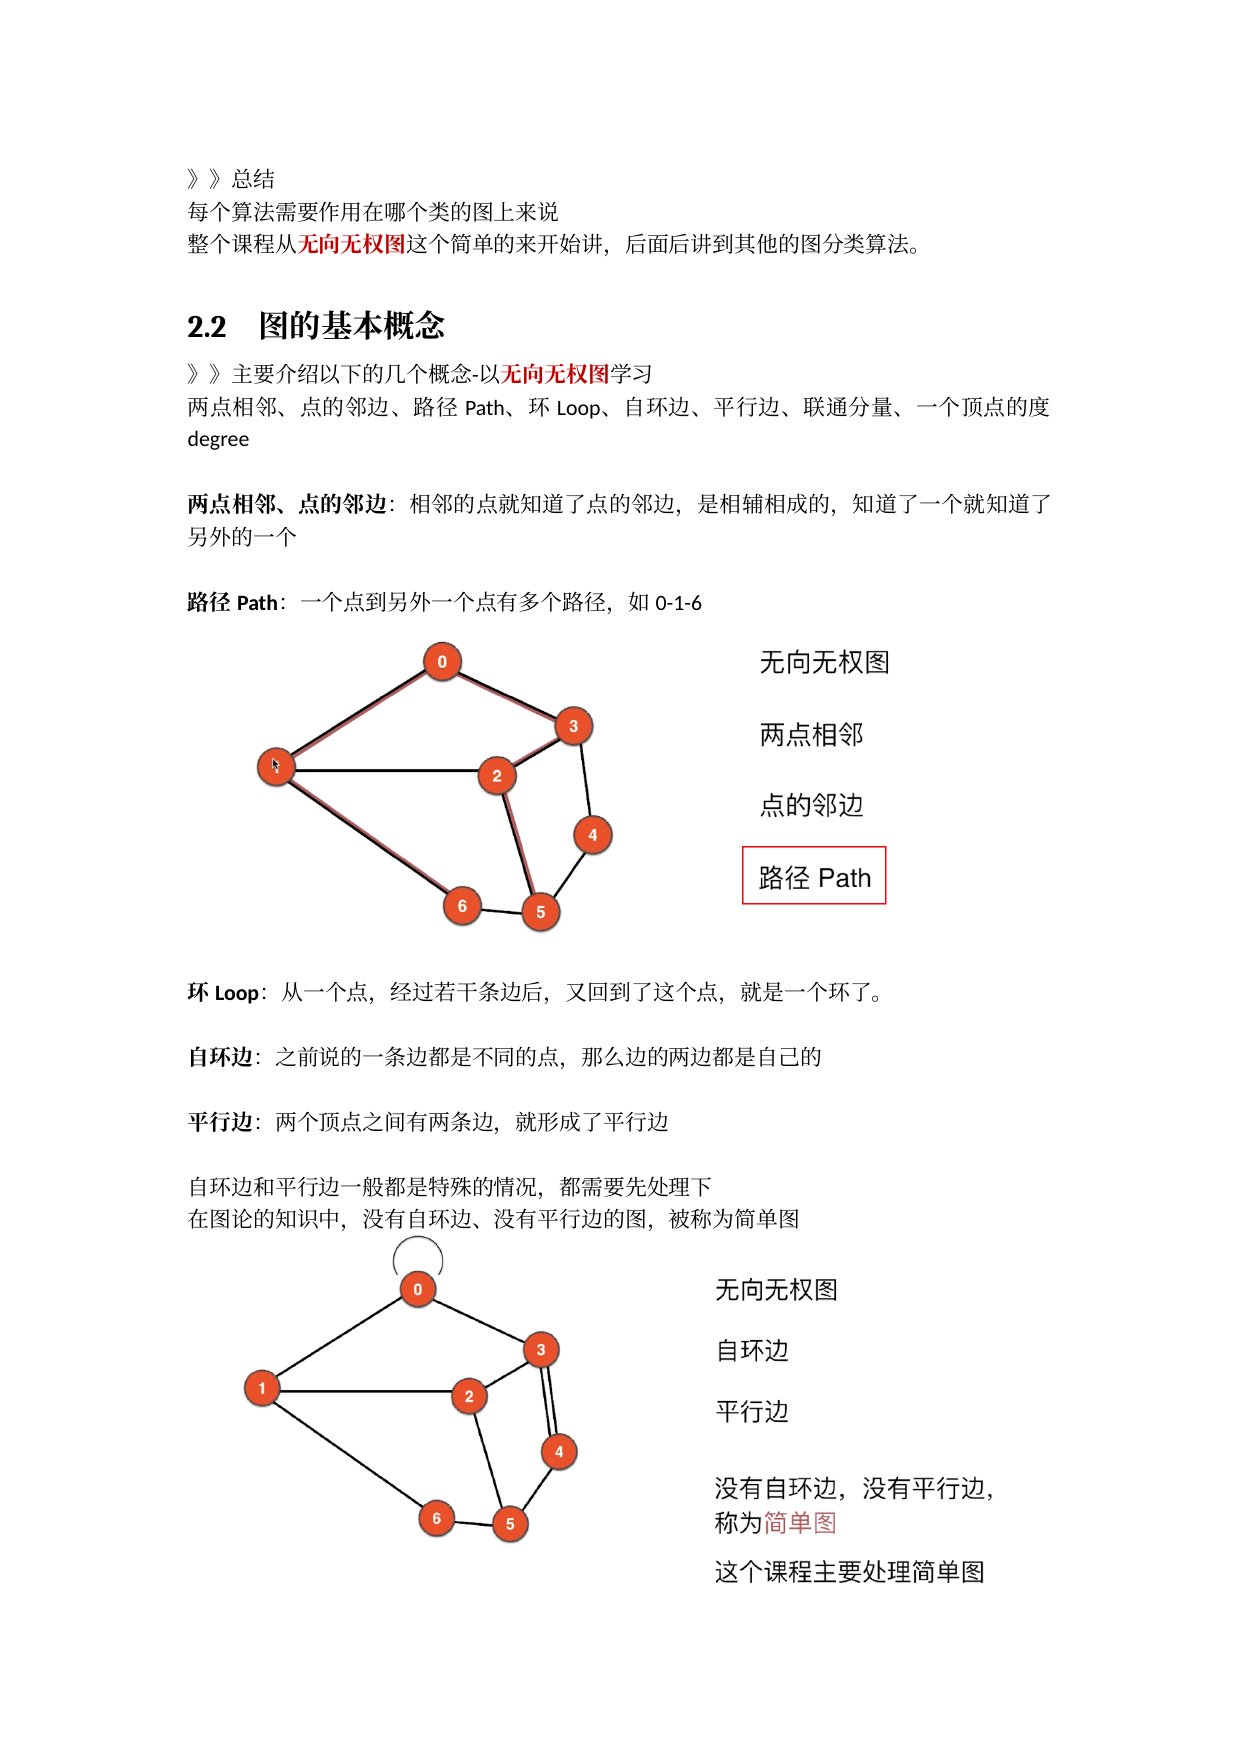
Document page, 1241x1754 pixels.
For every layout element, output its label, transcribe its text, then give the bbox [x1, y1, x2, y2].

picture [187, 1234, 1053, 1584]
text 整个课程从无向无权图这个简单的来开始讲，后面后讲到其他的图分类算法。 [187, 227, 1053, 259]
text 路径 Path：一个点到另外一个点有多个路径，如 0-1-6 [187, 584, 1053, 617]
text 每个算法需要作用在哪个类的图上来说 [187, 194, 1053, 227]
text 两点相邻、点的邻边：相邻的点就知道了点的邻边，是相辅相成的，知道了一个就知道了另外的一个 [187, 487, 1053, 552]
subtitle 图的基本概念 [187, 292, 1053, 357]
text 》》总结 [187, 162, 1053, 194]
picture [187, 617, 1053, 940]
text 》》主要介绍以下的几个概念-以无向无权图学习 [187, 357, 1053, 389]
text 两点相邻、点的邻边、路径 Path、环 Loop、自环边、平行边、联通分量、一个顶点的度 degree [187, 389, 1053, 454]
text 自环边：之前说的一条边都是不同的点，那么边的两边都是自己的 [187, 1039, 1053, 1072]
text 环 Loop：从一个点，经过若干条边后，又回到了这个点，就是一个环了。 [187, 974, 1053, 1007]
text 平行边：两个顶点之间有两条边，就形成了平行边 [187, 1104, 1053, 1137]
text 在图论的知识中，没有自环边、没有平行边的图，被称为简单图 [187, 1202, 1053, 1234]
text 自环边和平行边一般都是特殊的情况，都需要先处理下 [187, 1169, 1053, 1202]
